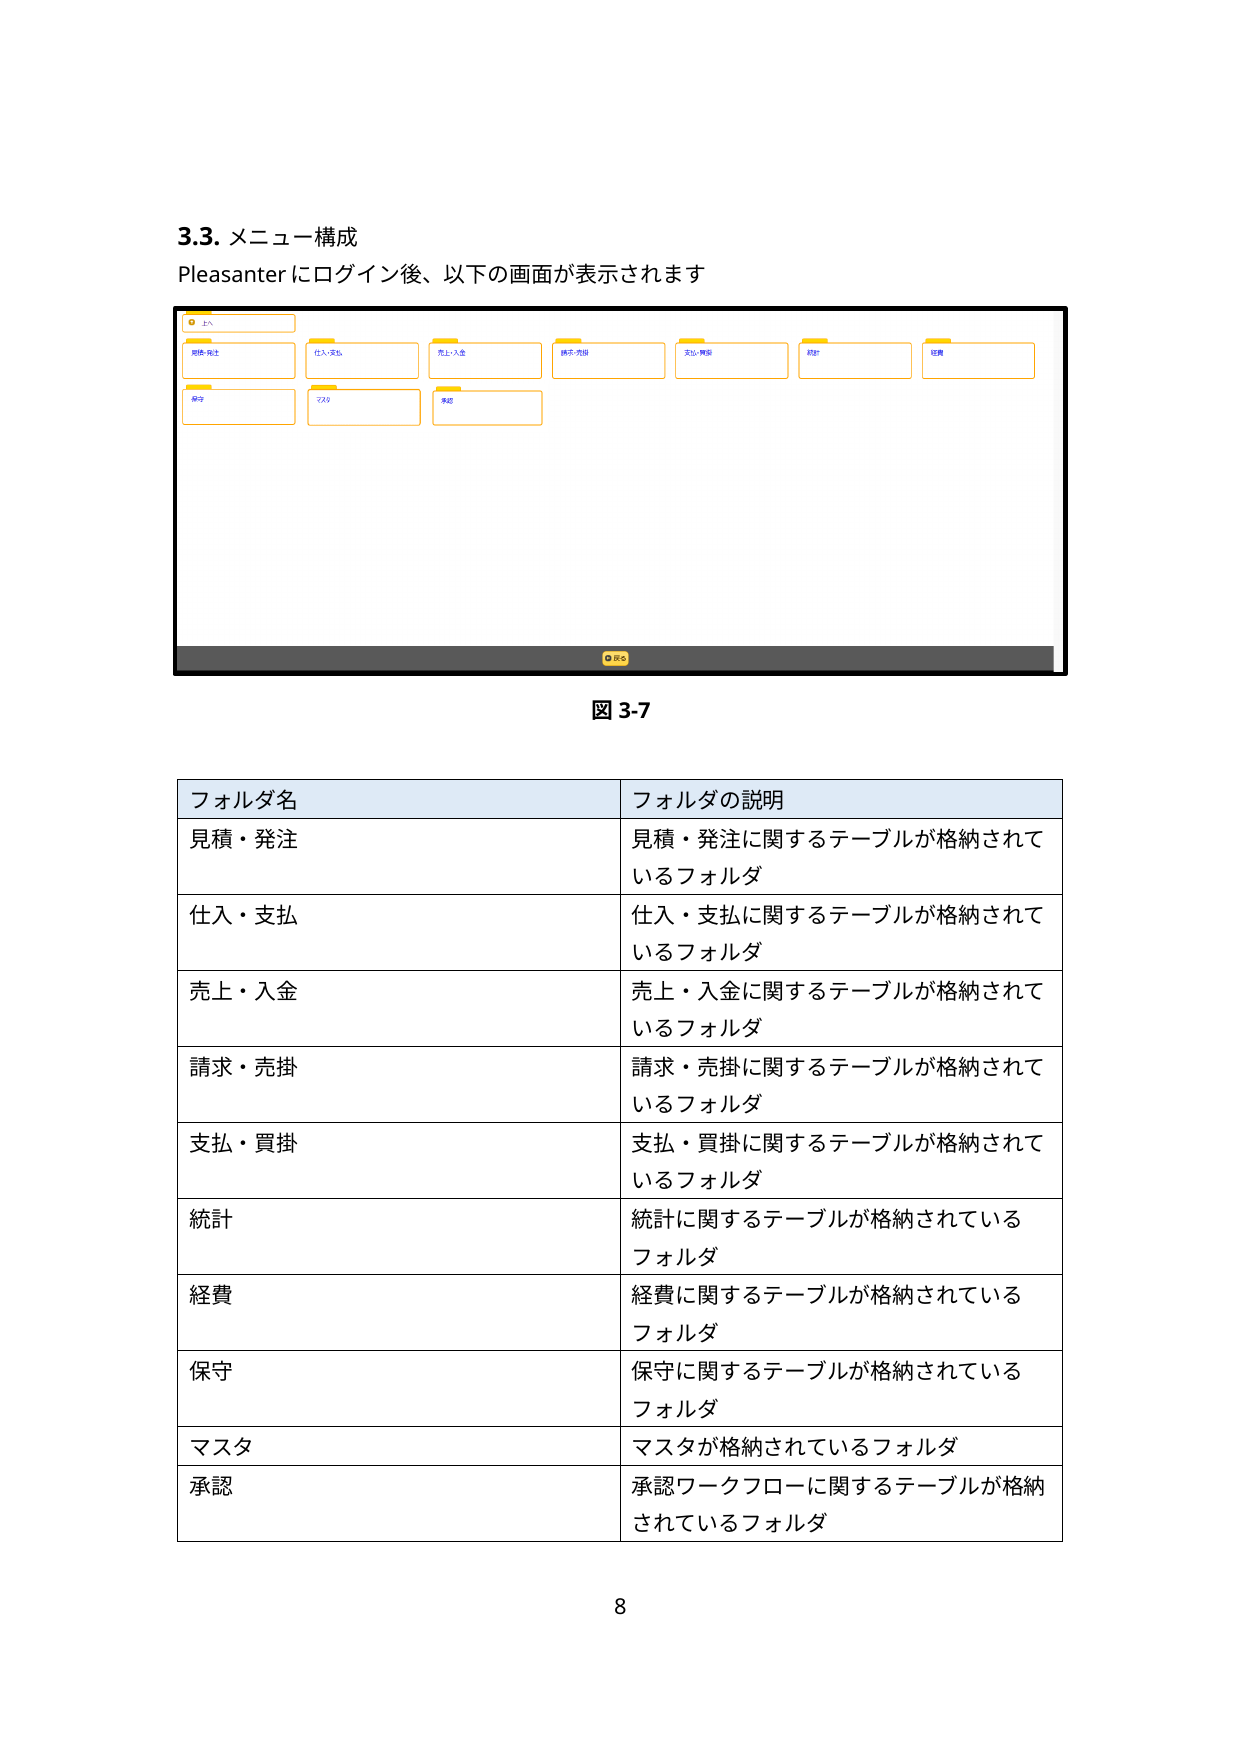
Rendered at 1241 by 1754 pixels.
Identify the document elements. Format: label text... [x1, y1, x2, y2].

table_cell 承認ワークフローに関するテーブルが格納されているフォルダ [621, 1466, 1062, 1541]
table_header フォルダの説明 [621, 780, 1062, 818]
table_cell 保守に関するテーブルが格納されているフォルダ [621, 1351, 1062, 1426]
table_cell 請求・売掛に関するテーブルが格納されているフォルダ [621, 1047, 1062, 1122]
table_cell 統計 [178, 1199, 620, 1274]
table_cell 支払・買掛に関するテーブルが格納されているフォルダ [621, 1123, 1062, 1198]
table_header フォルダ名 [178, 780, 620, 818]
table_cell 売上・入金に関するテーブルが格納されているフォルダ [621, 971, 1062, 1046]
table_cell マスタが格納されているフォルダ [621, 1427, 1062, 1465]
table_cell 仕入・支払に関するテーブルが格納されているフォルダ [621, 895, 1062, 970]
table_cell 経費に関するテーブルが格納されているフォルダ [621, 1275, 1062, 1350]
text Pleasanterにログイン後、以下の画面が表示されます [177, 254, 1063, 292]
table_cell 統計に関するテーブルが格納されているフォルダ [621, 1199, 1062, 1274]
table_cell 仕入・支払 [178, 895, 620, 970]
table_cell 経費 [178, 1275, 620, 1350]
table_cell 保守 [178, 1351, 620, 1426]
picture [177, 311, 1063, 672]
table_cell 支払・買掛 [178, 1123, 620, 1198]
table_cell 承認 [178, 1466, 620, 1541]
table_cell 請求・売掛 [178, 1047, 620, 1122]
table_cell マスタ [178, 1427, 620, 1465]
table_cell 見積・発注 [178, 819, 620, 894]
table_cell 見積・発注に関するテーブルが格納されているフォルダ [621, 819, 1062, 894]
subtitle メニュー構成 [177, 217, 1041, 254]
table_cell 売上・入金 [178, 971, 620, 1046]
